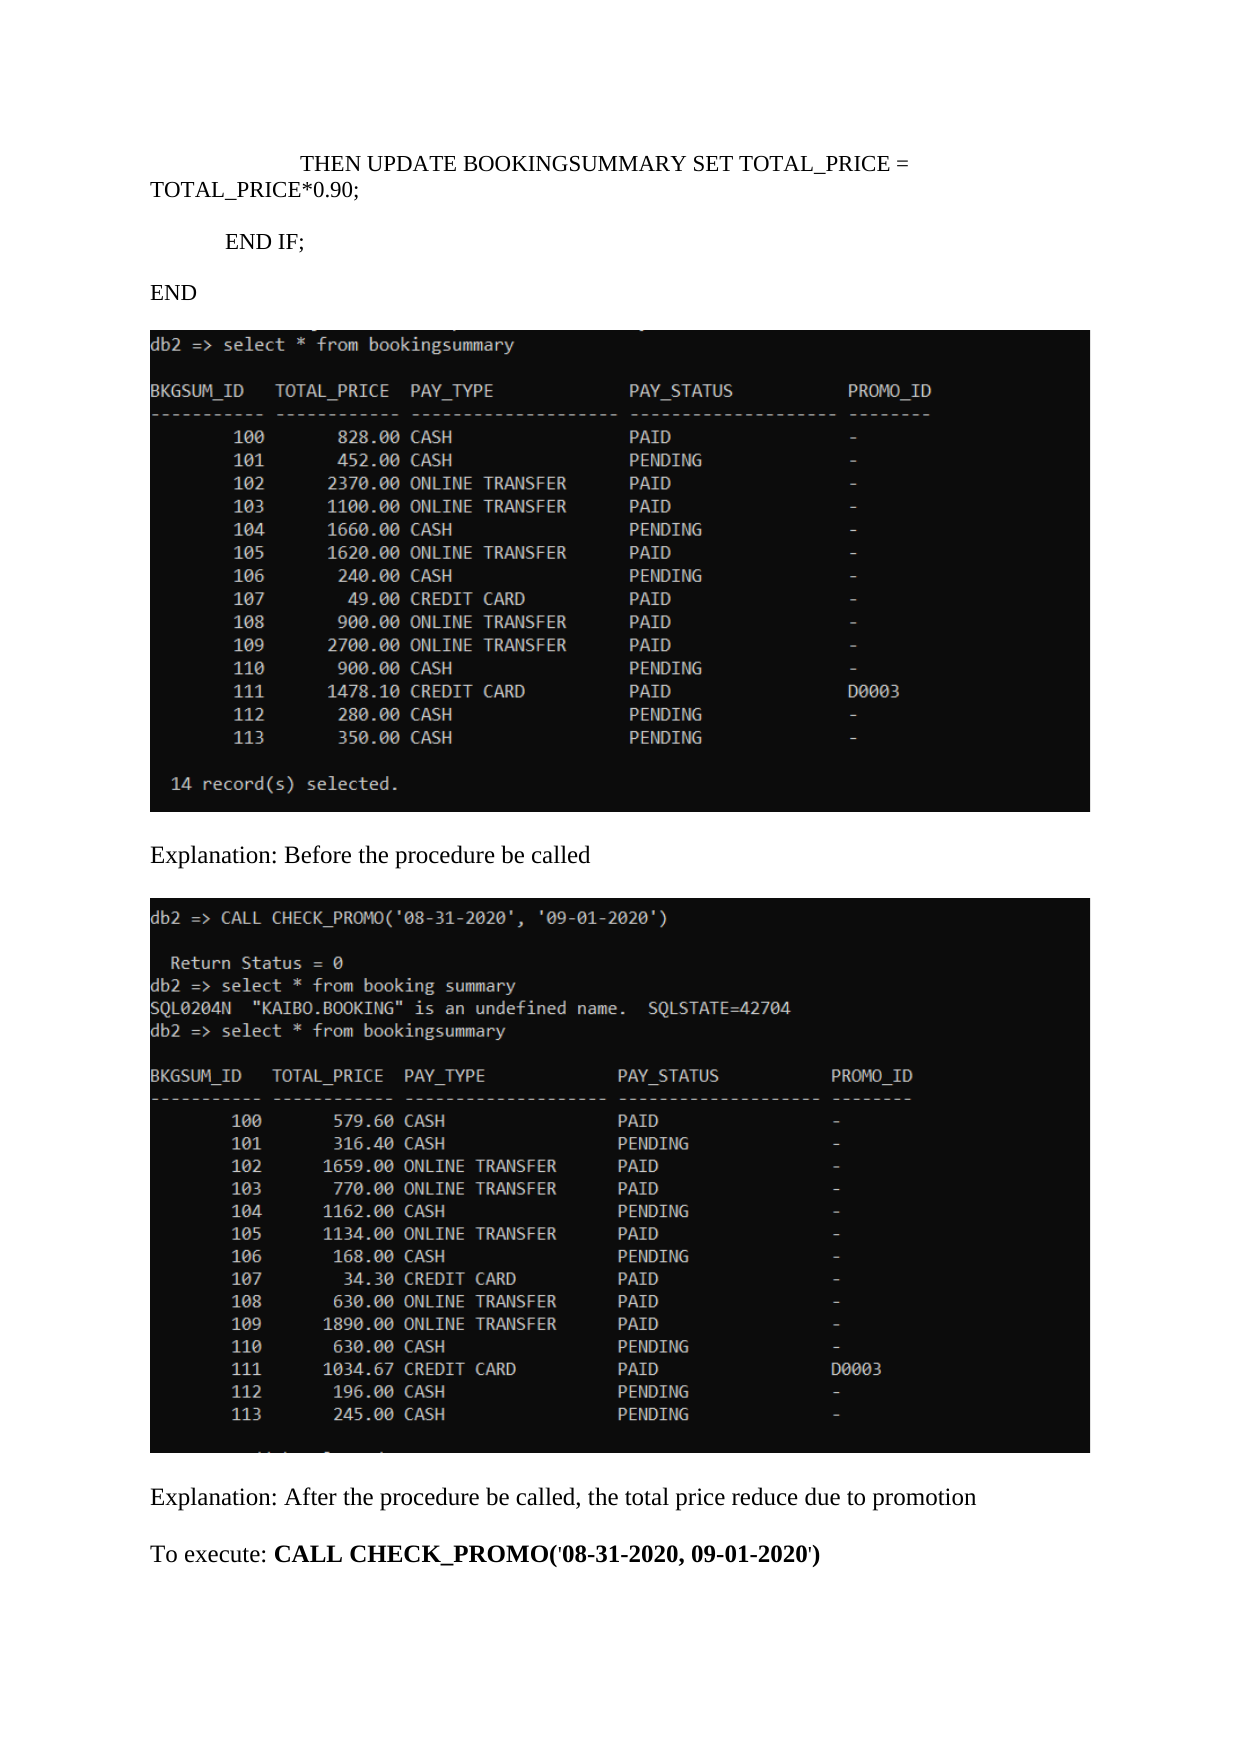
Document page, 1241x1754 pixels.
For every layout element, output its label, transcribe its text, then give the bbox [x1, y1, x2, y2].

text To execute: CALL CHECK_PROMO('08-31-2020, 09-01-2020') [150, 1539, 1090, 1568]
text THEN UPDATE BOOKINGSUMMARY SET TOTAL_PRICE = TOTAL_PRICE*0.90; [150, 150, 1090, 203]
text END [150, 279, 1090, 305]
text Explanation: After the procedure be called, the total price reduce due to promotion [150, 1482, 1090, 1510]
picture [150, 330, 1091, 812]
picture [150, 898, 1091, 1453]
text END IF; [150, 228, 1090, 254]
text Explanation: Before the procedure be called [150, 841, 1090, 869]
